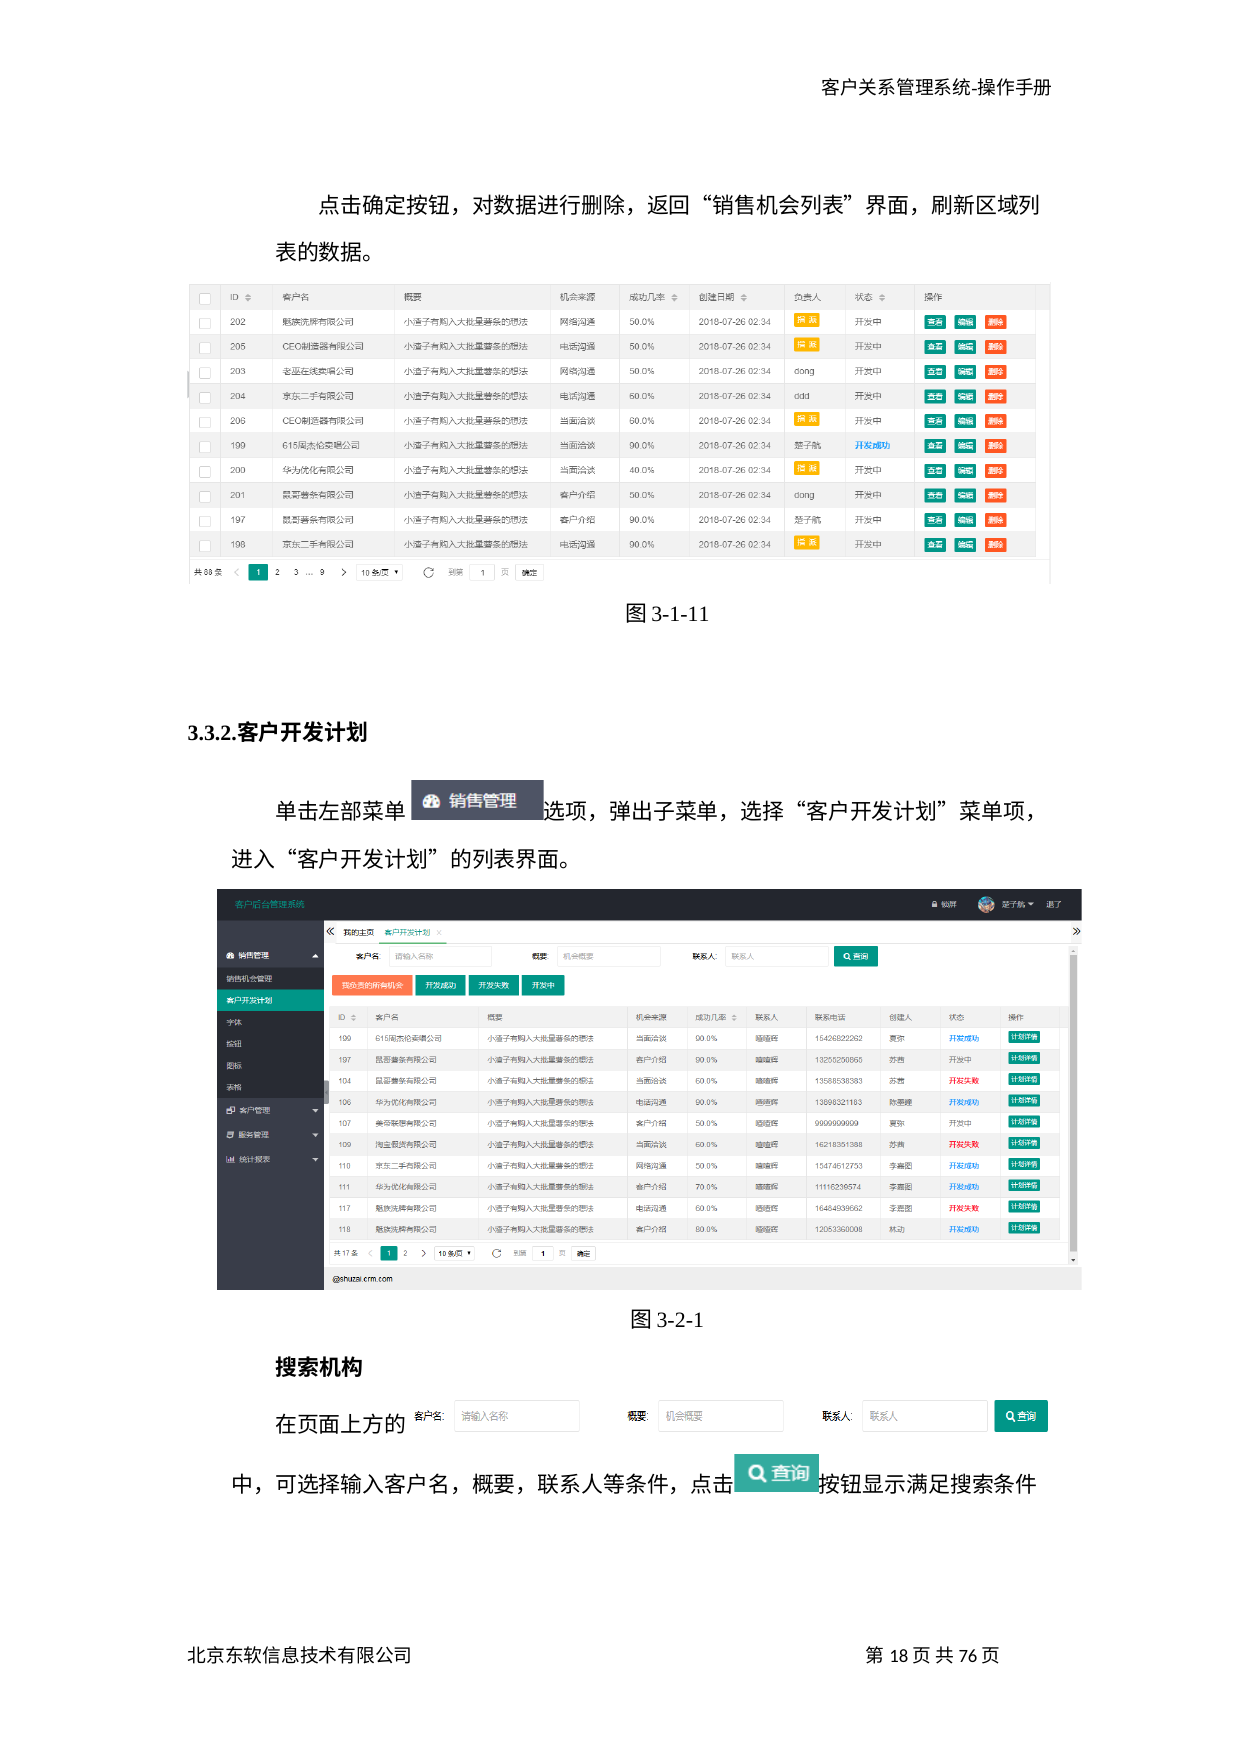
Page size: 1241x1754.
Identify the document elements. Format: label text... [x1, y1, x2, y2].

text 图3-2-1 [231, 1302, 1053, 1334]
text 图3-1-11 [231, 596, 1053, 627]
subtitle 3.3.2.客户开发计划 [187, 715, 1053, 747]
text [231, 1397, 1053, 1498]
picture [217, 889, 1082, 1290]
text 单击左部菜单 选项，弹出子菜单，选择“客户开发计划”菜单项，进入“客户开发计划”的列表界面。 [231, 780, 1053, 873]
text 点击确定按钮，对数据进行删除，返回“销售机会列表”界面，刷新区域列表的数据。 [275, 188, 1053, 267]
picture [187, 282, 1051, 584]
picture [734, 1454, 819, 1492]
picture [406, 1397, 1050, 1433]
picture [411, 780, 544, 820]
text 搜索机构 [231, 1350, 1053, 1381]
